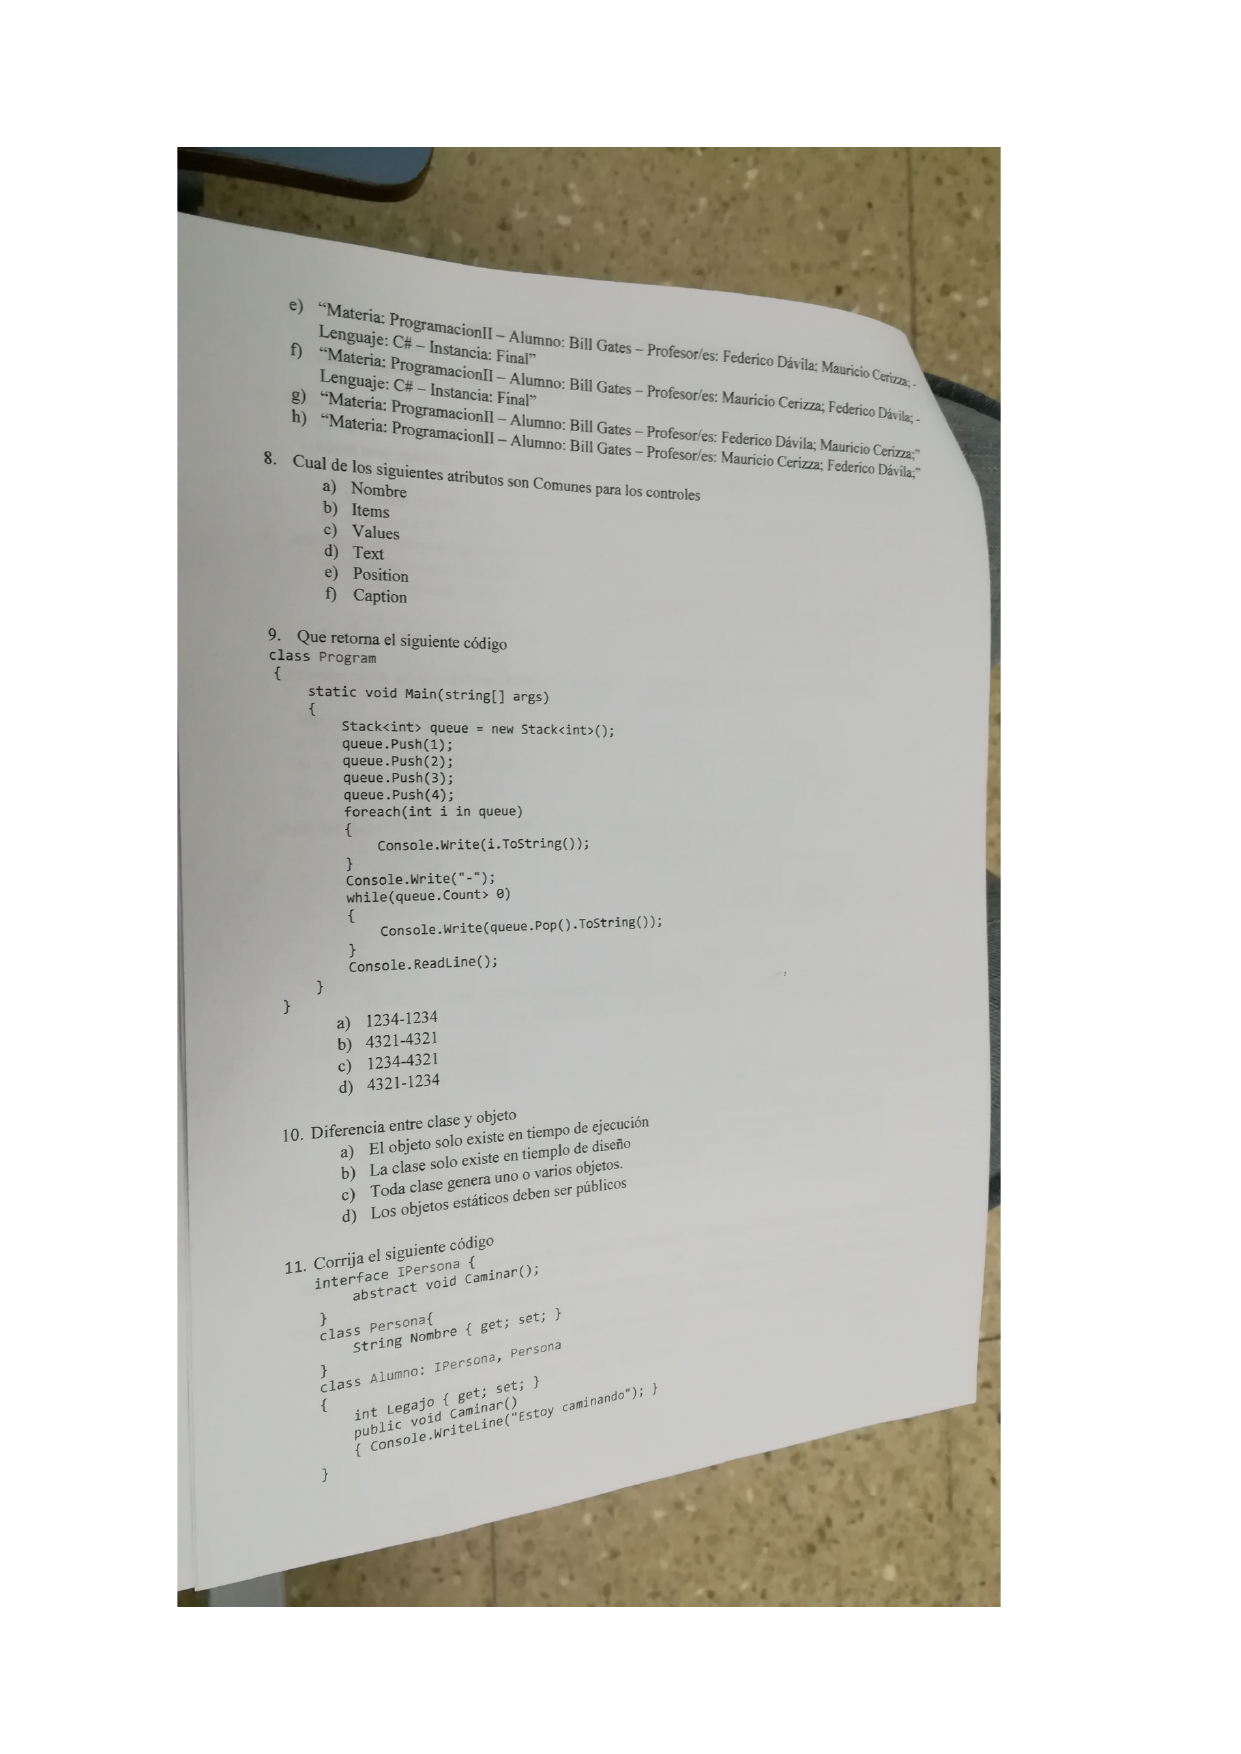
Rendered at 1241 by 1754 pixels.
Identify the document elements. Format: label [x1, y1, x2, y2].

picture [177, 147, 1001, 1607]
